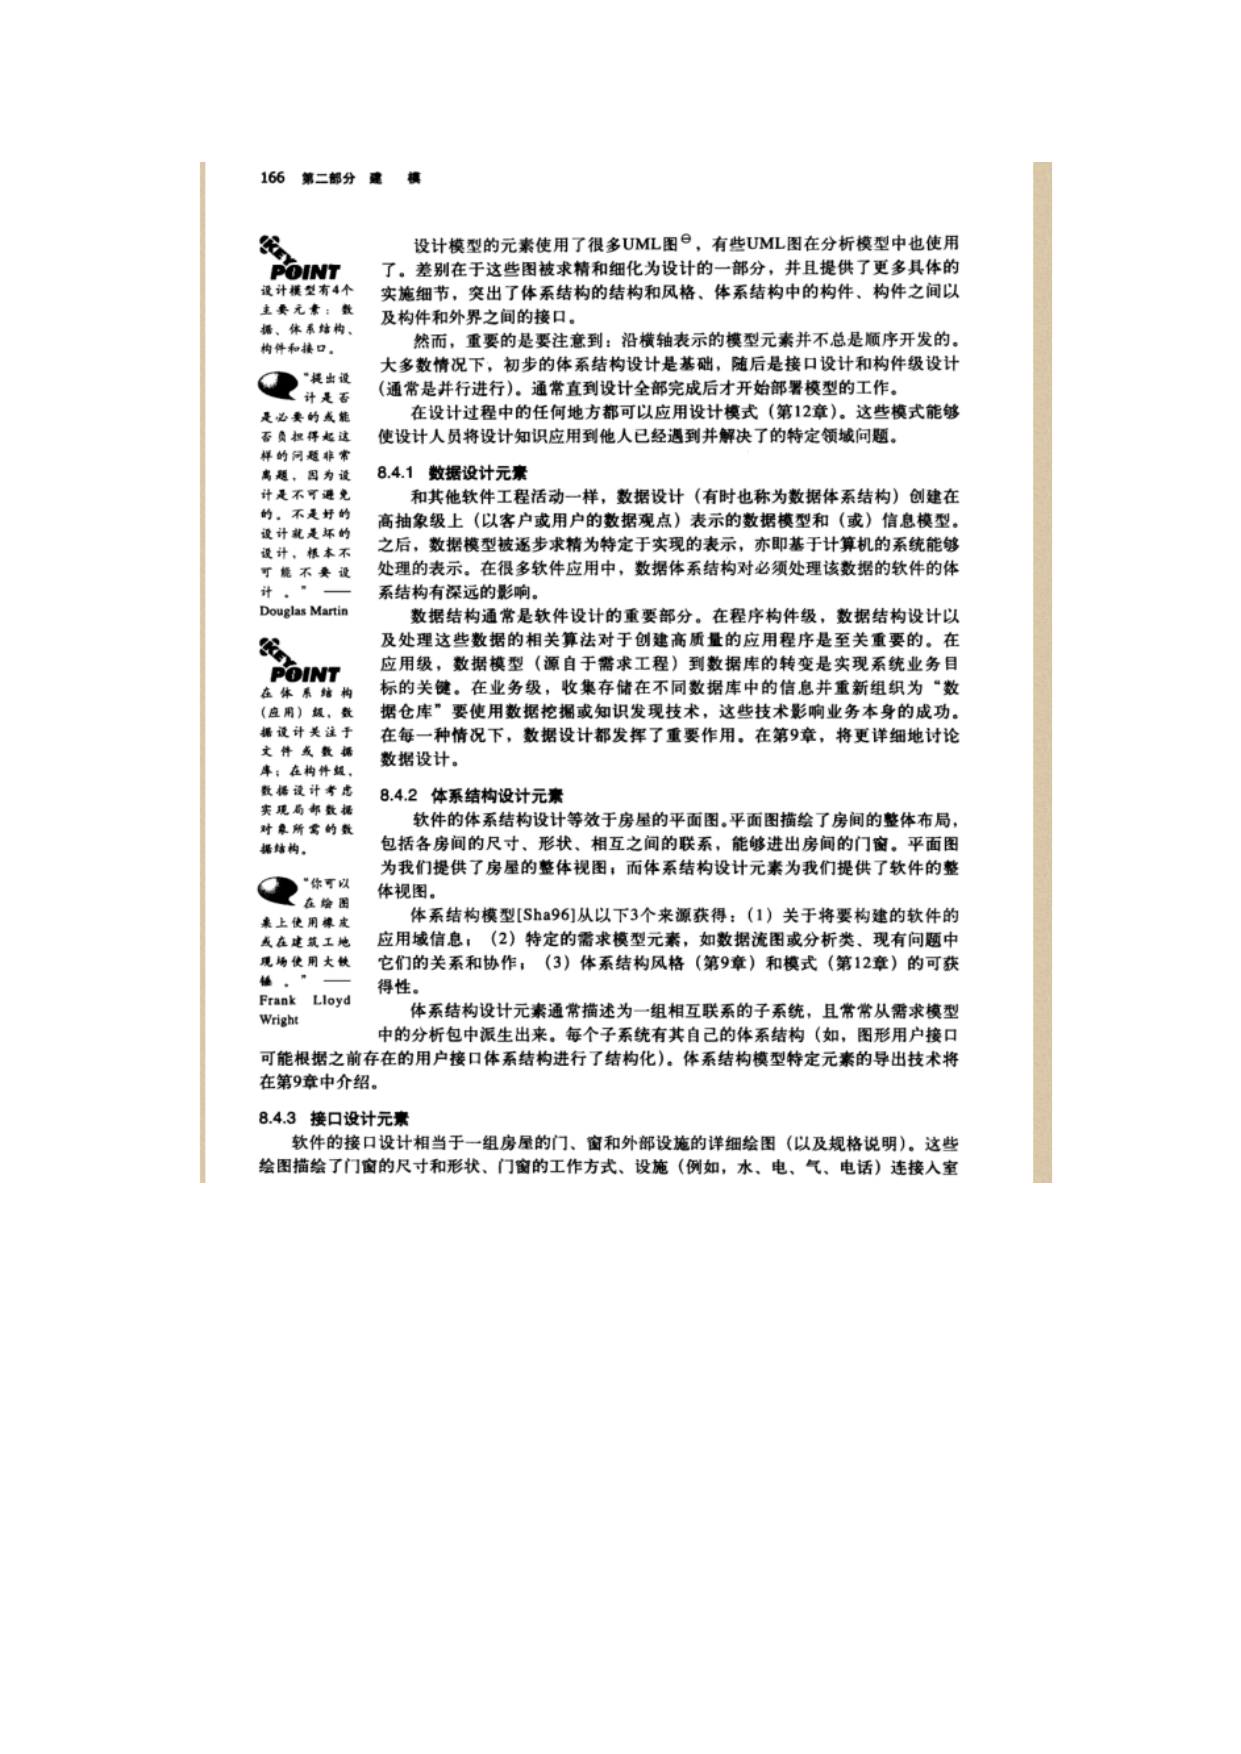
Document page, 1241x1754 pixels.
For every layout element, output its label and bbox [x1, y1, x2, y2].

picture [187, 162, 1053, 1183]
